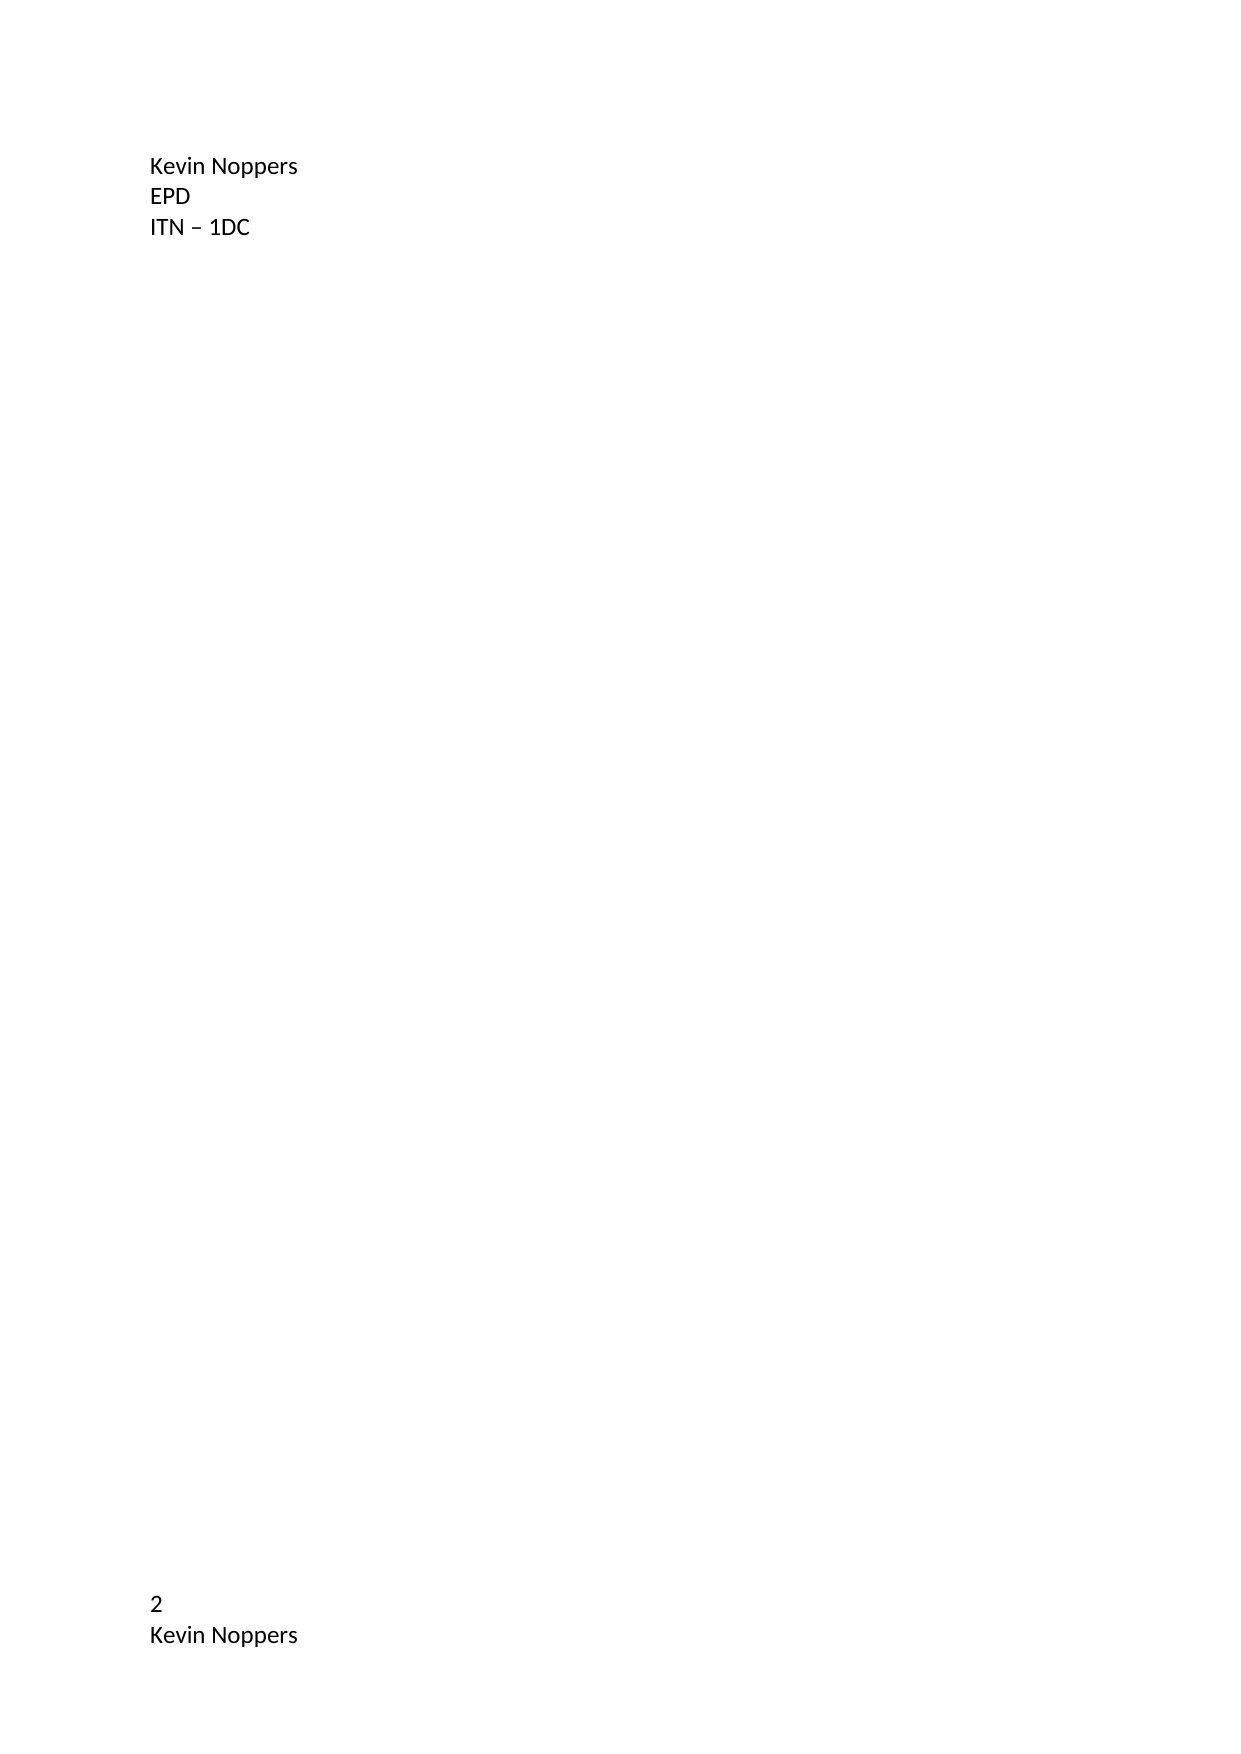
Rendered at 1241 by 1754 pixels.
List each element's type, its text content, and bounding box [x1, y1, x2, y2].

text EPD [150, 181, 1090, 211]
text Kevin Noppers [150, 150, 1090, 181]
text ITN – 1DC [150, 211, 1090, 242]
